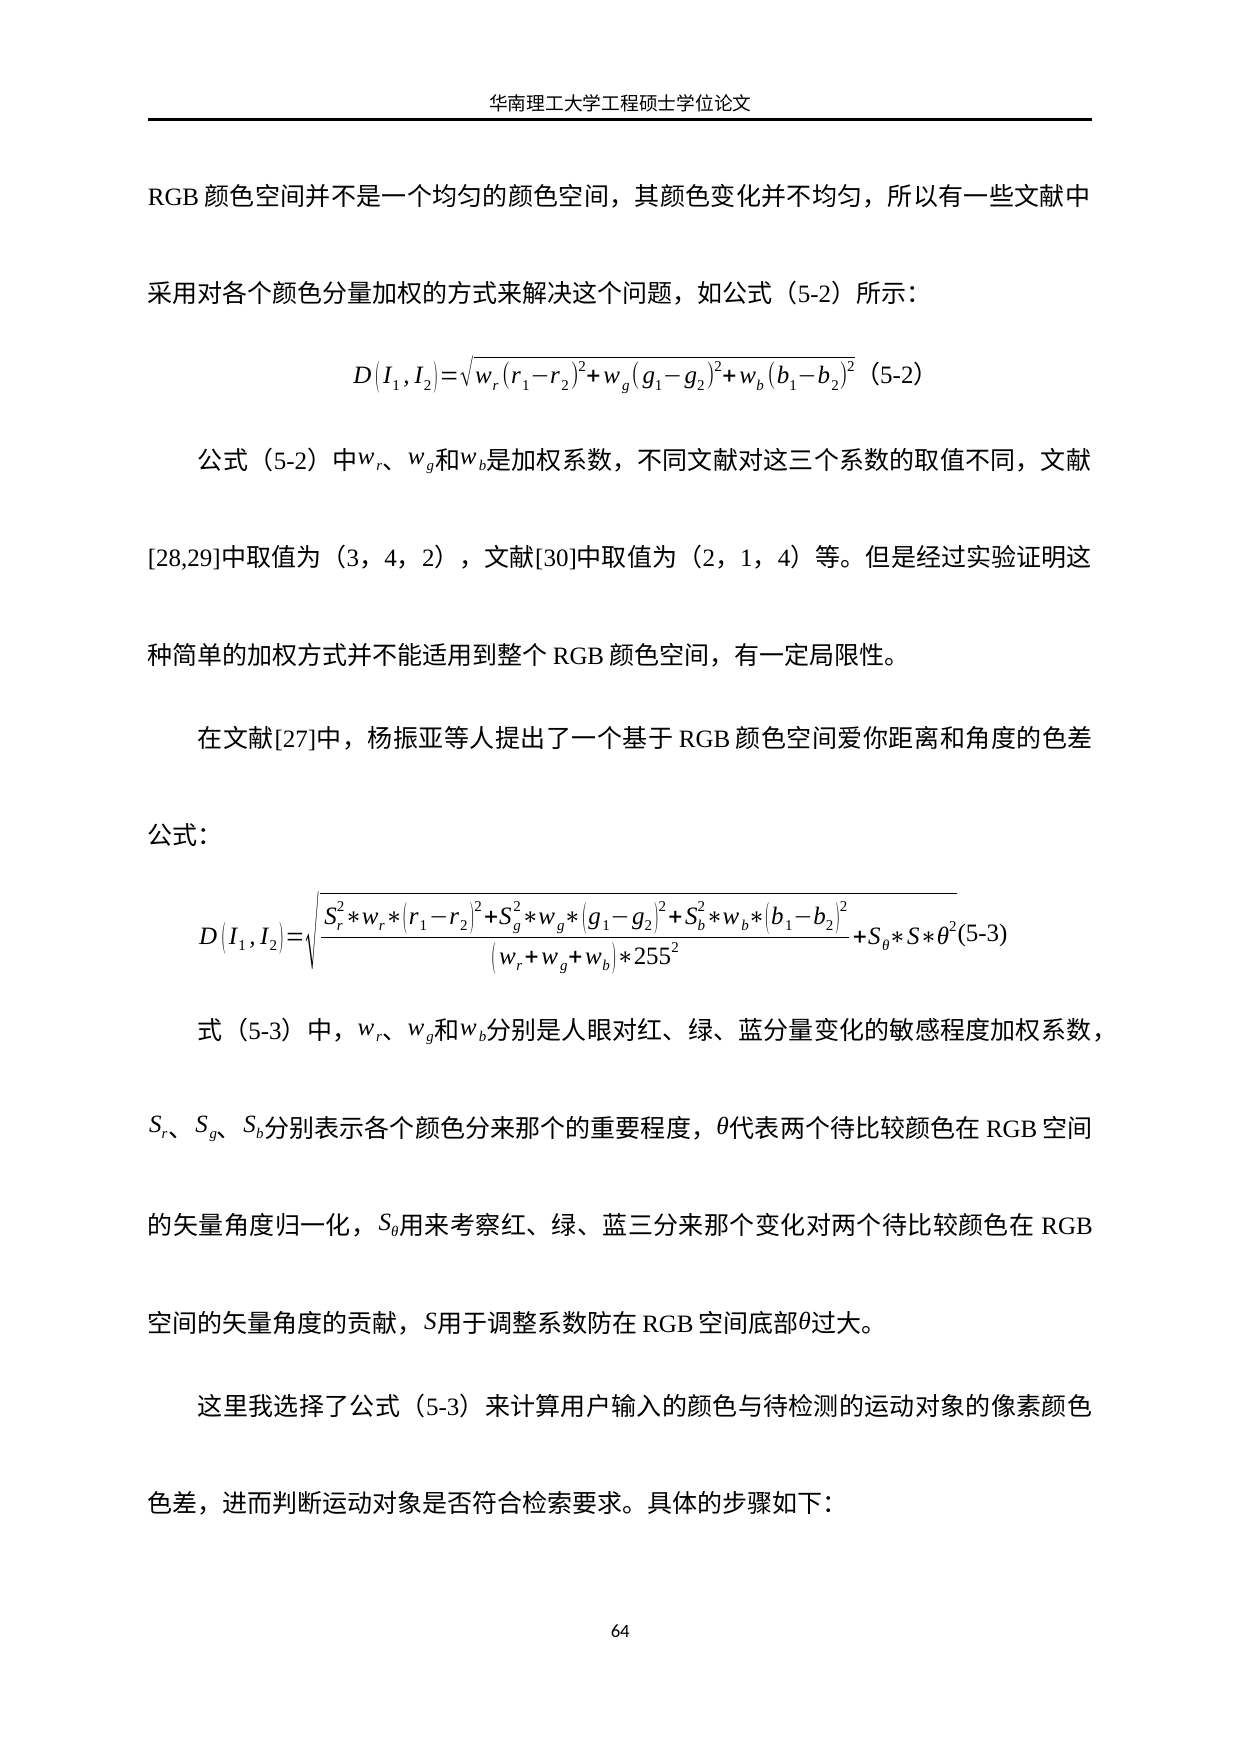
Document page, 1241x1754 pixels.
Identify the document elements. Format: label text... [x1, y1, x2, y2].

text 在文献[27]中，杨振亚等人提出了一个基于RGB颜色空间爱你距离和角度的色差公式： [148, 704, 1092, 866]
text 公式（5-2）中、和是加权系数，不同文献对这三个系数的取值不同，文献[28,29]中取值为（3，4，2），文献[30]中取值为（2，1，4）等。但是经过实验证明这种简单的加权方式并不能适用到整个RGB颜色空间，有一定局限性。 [148, 426, 1092, 686]
text (5-3) [148, 884, 1092, 982]
text 这里我选择了公式（5-3）来计算用户输入的颜色与待检测的运动对象的像素颜色色差，进而判断运动对象是否符合检索要求。具体的步骤如下： [148, 1372, 1092, 1534]
text （5-2） [148, 343, 1092, 408]
text 式（5-3）中，、和分别是人眼对红、绿、蓝分量变化的敏感程度加权系数，、、分别表示各个颜色分来那个的重要程度，代表两个待比较颜色在RGB空间的矢量角度归一化，用来考察红、绿、蓝三分来那个变化对两个待比较颜色在RGB空间的矢量角度的贡献，用于调整系数防在RGB空间底部过大。 [148, 996, 1092, 1354]
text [148, 162, 1092, 324]
